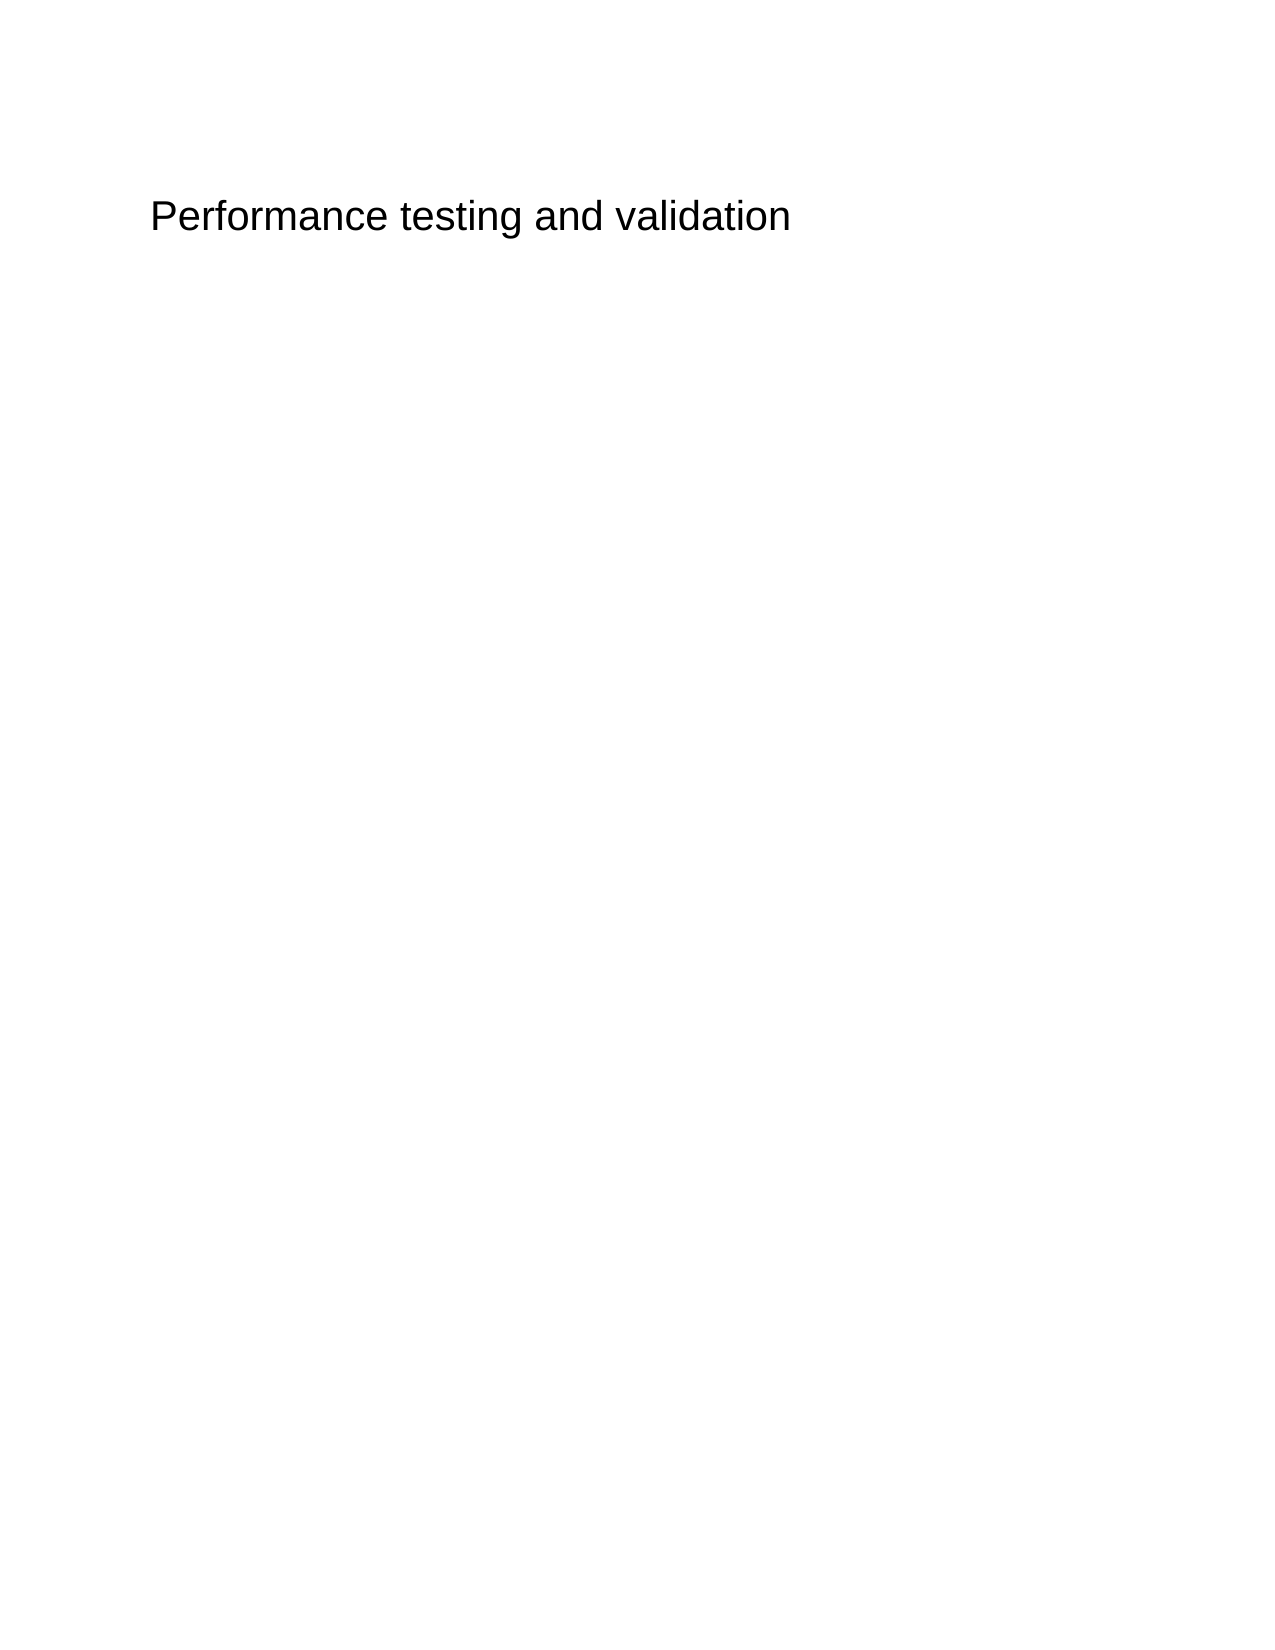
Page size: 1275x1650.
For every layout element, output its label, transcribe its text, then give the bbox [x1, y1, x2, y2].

subtitle Performance testing and validation [150, 192, 1125, 239]
